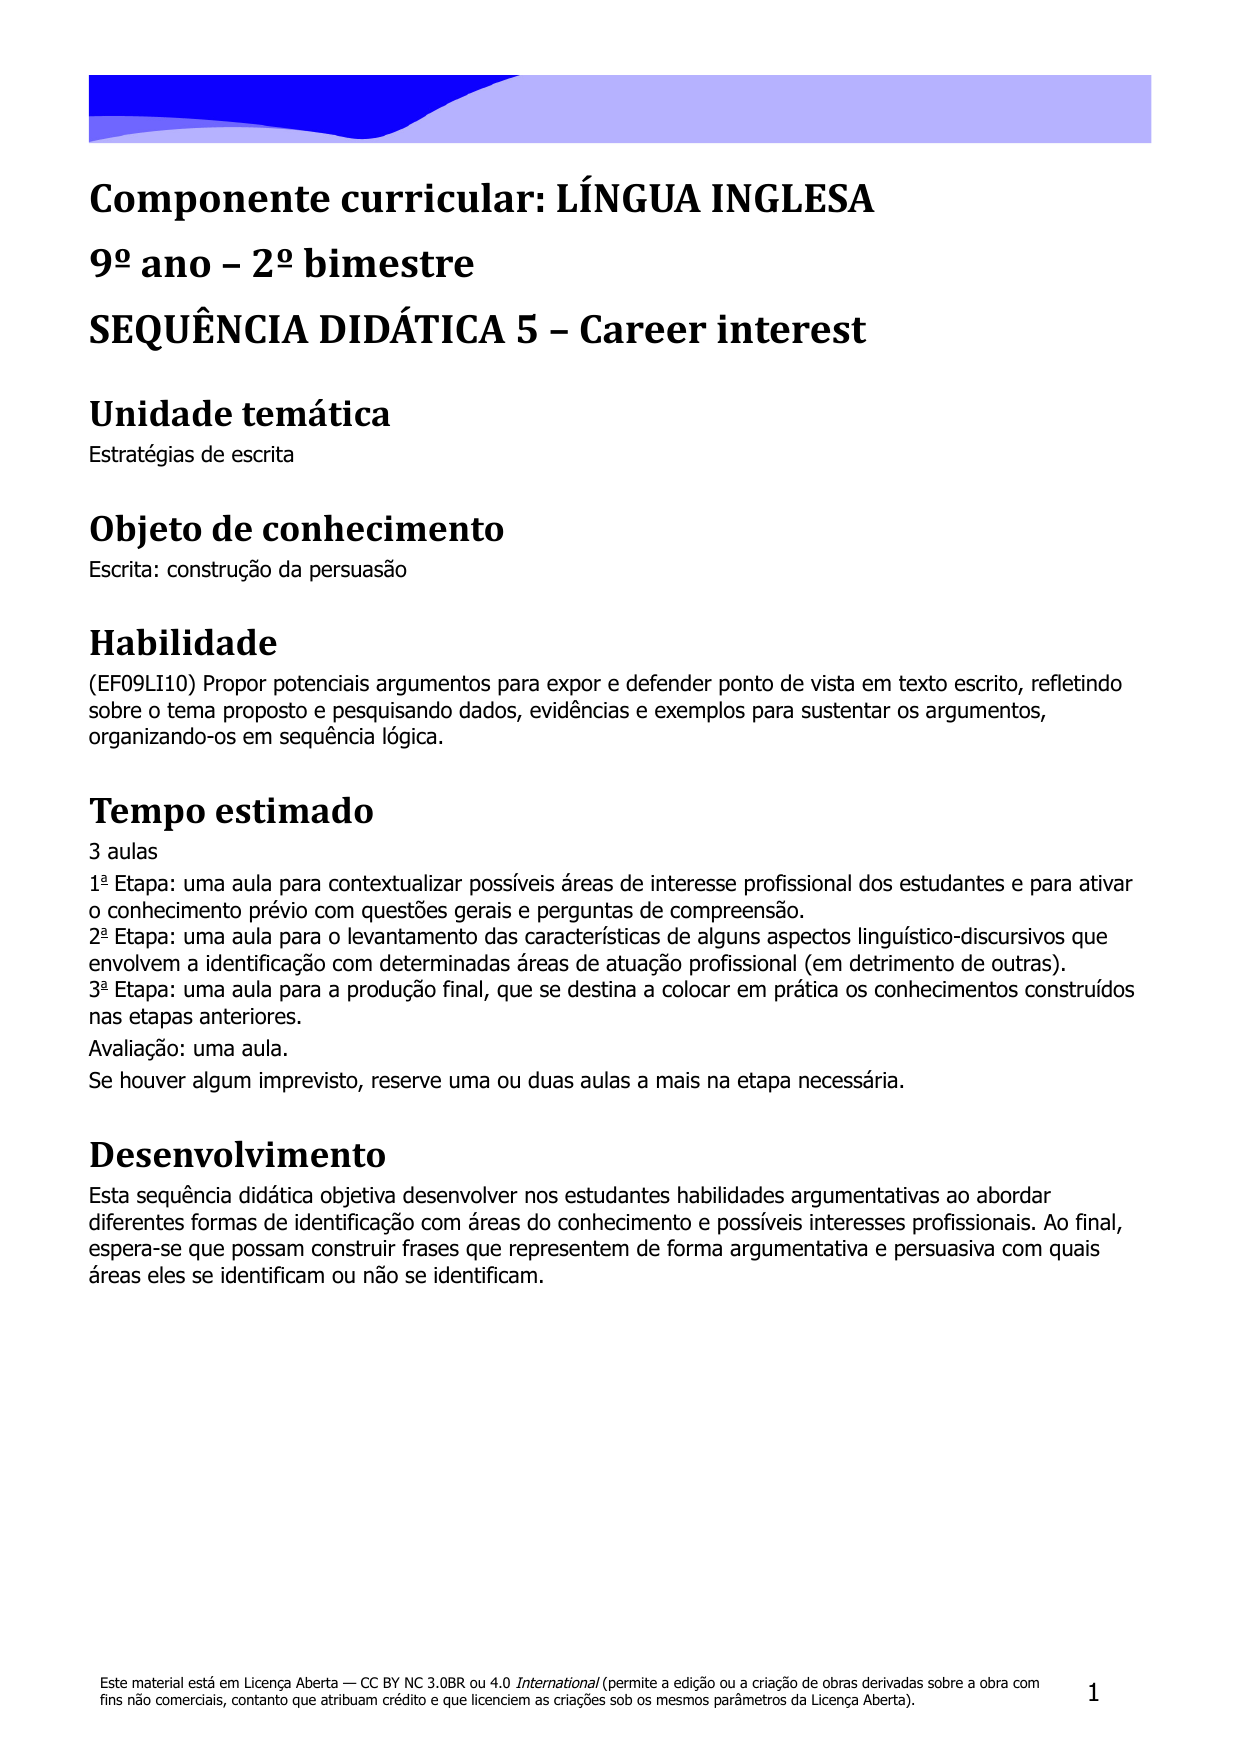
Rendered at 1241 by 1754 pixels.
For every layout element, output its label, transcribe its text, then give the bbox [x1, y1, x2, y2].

text Escrita: construção da persuasão [89, 555, 1152, 582]
text Se houver algum imprevisto, reserve uma ou duas aulas a mais na etapa necessária. [89, 1067, 1152, 1093]
text envolvem a identificação com determinadas áreas de atuação profissional (em detrimento de outras). [89, 949, 1152, 976]
text Tempo estimado [89, 788, 1152, 832]
text 1a Etapa: uma aula para contextualizar possíveis áreas de interesse profissional dos estudantes e para ativar o conhecimento prévio com questões gerais e perguntas de compreensão. [89, 870, 1152, 923]
text Objeto de conhecimento [89, 505, 1152, 549]
text Habilidade [89, 620, 1152, 664]
text 9º ano – 2º bimestre [89, 238, 1152, 287]
text Desenvolvimento [89, 1132, 1152, 1176]
text SEQUÊNCIA DIDÁTICA 5 – Career interest [89, 303, 1152, 352]
text 3 aulas [89, 838, 1152, 864]
text Esta sequência didática objetiva desenvolver nos estudantes habilidades argumentativas ao abordar diferentes formas de identificação com áreas do conhecimento e possíveis interesses profissionais. Ao final, espera-se que possam construir frases que representem de forma argumentativa e persuasiva com quais áreas eles se identificam ou não se identificam. [89, 1182, 1152, 1288]
picture [88, 75, 1152, 156]
text Avaliação: uma aula. [89, 1035, 1152, 1061]
text Componente curricular: LÍNGUA INGLESA [89, 172, 1152, 221]
text Unidade temática [89, 391, 1152, 435]
text 3a Etapa: uma aula para a produção final, que se destina a colocar em prática os conhecimentos construídos nas etapas anteriores. [89, 976, 1152, 1029]
text (EF09LI10) Propor potenciais argumentos para expor e defender ponto de vista em texto escrito, refletindo sobre o tema proposto e pesquisando dados, evidências e exemplos para sustentar os argumentos, organizando-os em sequência lógica. [89, 670, 1152, 749]
text Estratégias de escrita [89, 441, 1152, 467]
text 2a Etapa: uma aula para o levantamento das características de alguns aspectos linguístico-discursivos que [89, 923, 1152, 949]
